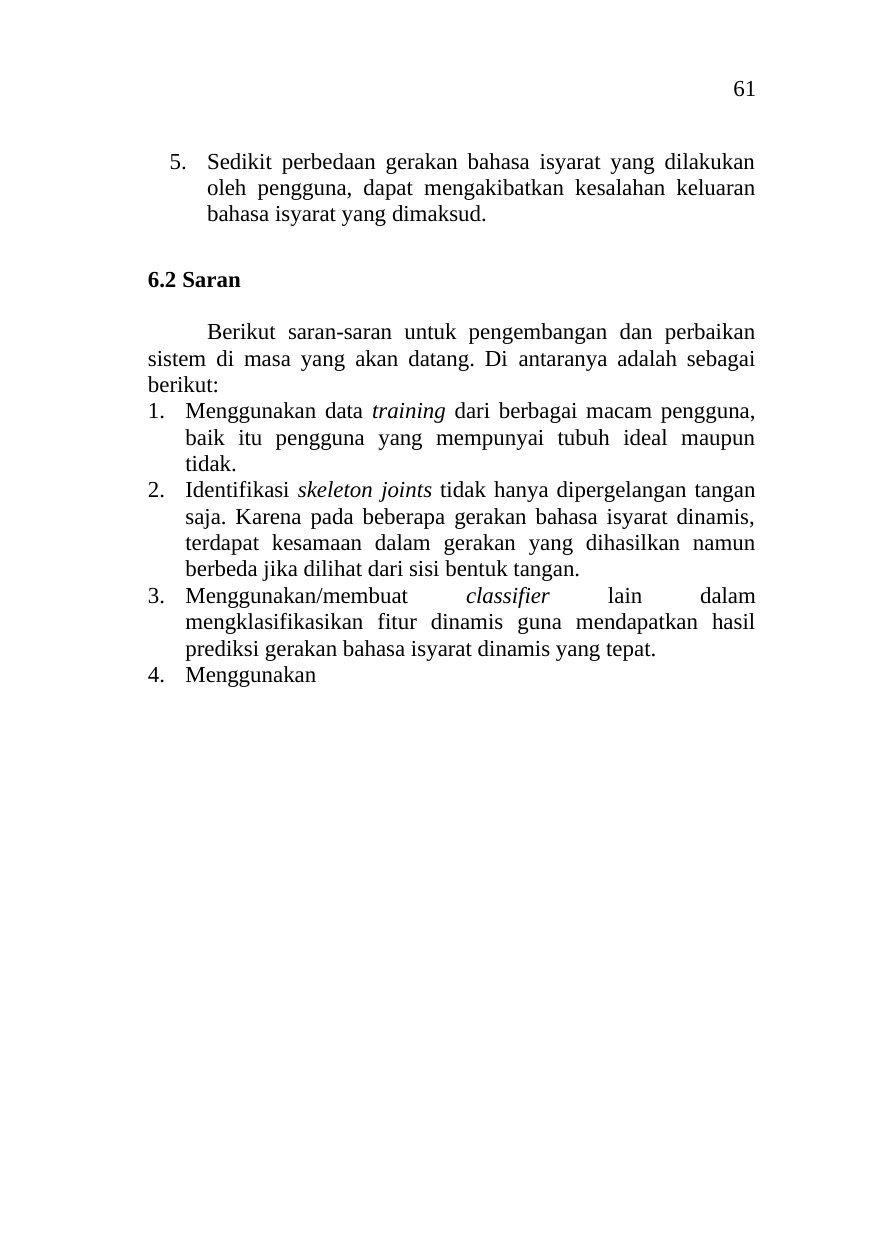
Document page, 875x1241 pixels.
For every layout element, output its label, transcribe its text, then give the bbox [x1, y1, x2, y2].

text Berikut saran-saran untuk pengembangan dan perbaikan sistem di masa yang akan datang. Di antaranya adalah sebagai berikut: [148, 318, 756, 397]
list Menggunakan/membuat classifier lain dalam mengklasifikasikan fitur dinamis guna mendapatkan hasil prediksi gerakan bahasa isyarat dinamis yang tepat. [148, 582, 756, 661]
subtitle 6.2 Saran [148, 266, 756, 292]
list Sedikit perbedaan gerakan bahasa isyarat yang dilakukan oleh pengguna, dapat mengakibatkan kesalahan keluaran bahasa isyarat yang dimaksud. [169, 148, 756, 227]
list Menggunakan [148, 661, 756, 687]
list Identifikasi skeleton joints tidak hanya dipergelangan tangan saja. Karena pada beberapa gerakan bahasa isyarat dinamis, terdapat kesamaan dalam gerakan yang dihasilkan namun berbeda jika dilihat dari sisi bentuk tangan. [148, 476, 756, 582]
list Menggunakan data training dari berbagai macam pengguna, baik itu pengguna yang mempunyai tubuh ideal maupun tidak. [148, 397, 756, 476]
